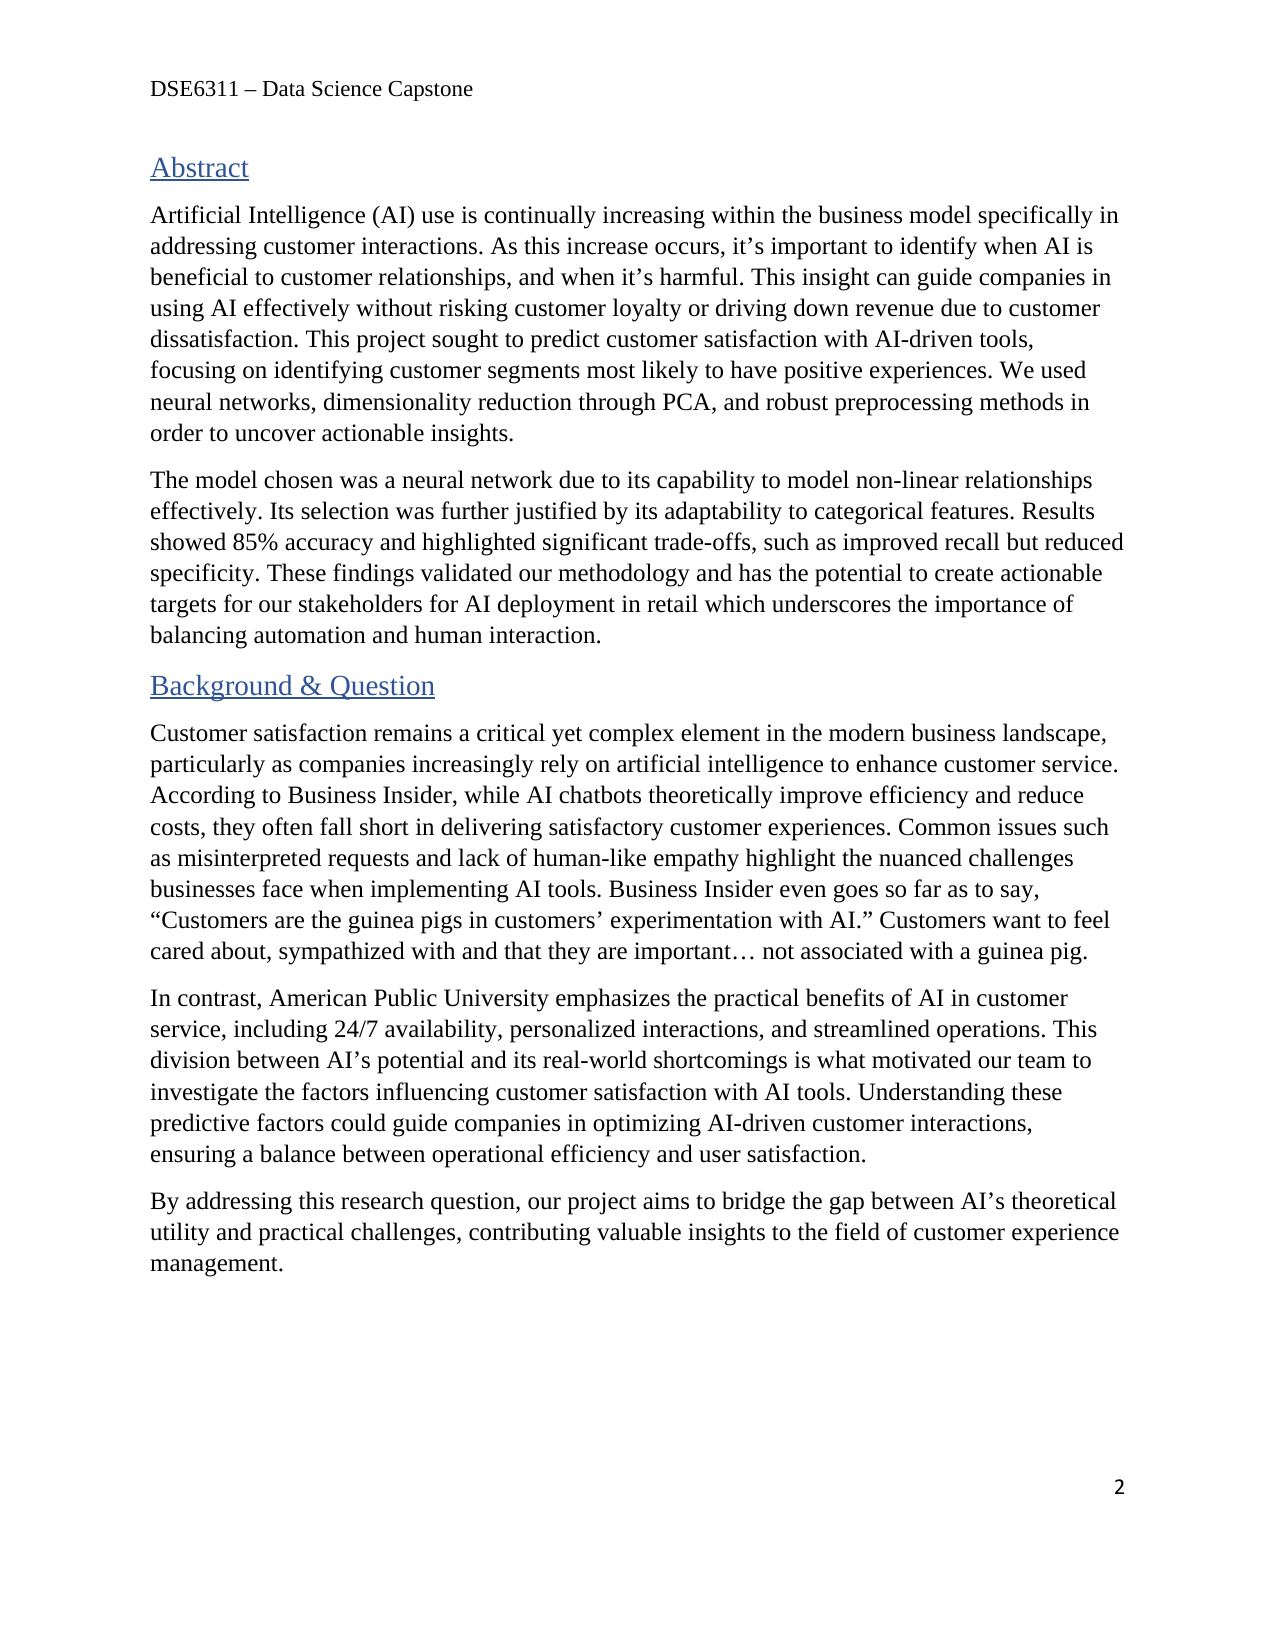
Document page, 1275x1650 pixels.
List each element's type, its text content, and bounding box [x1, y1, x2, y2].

text By addressing this research question, our project aims to bridge the gap between AI’s theoretical utility and practical challenges, contributing valuable insights to the field of customer experience management. [150, 1186, 1125, 1277]
text In contrast, American Public University emphasizes the practical benefits of AI in customer service, including 24/7 availability, personalized interactions, and streamlined operations. This division between AI’s potential and its real-world shortcomings is what motivated our team to investigate the factors influencing customer satisfaction with AI tools. Understanding these predictive factors could guide companies in optimizing AI-driven customer interactions, ensuring a balance between operational efficiency and user satisfaction. [150, 983, 1125, 1167]
text The model chosen was a neural network due to its capability to model non-linear relationships effectively. Its selection was further justified by its adaptability to categorical features. Results showed 85% accuracy and highlighted significant trade-offs, such as improved recall but reduced specificity. These findings validated our methodology and has the potential to create actionable targets for our stakeholders for AI deployment in retail which underscores the importance of balancing automation and human interaction. [150, 465, 1125, 649]
text Customer satisfaction remains a critical yet complex element in the modern business landscape, particularly as companies increasingly rely on artificial intelligence to enhance customer service. According to Business Insider, while AI chatbots theoretically improve efficiency and reduce costs, they often fall short in delivering satisfactory customer experiences. Common issues such as misinterpreted requests and lack of human-like empathy highlight the nuanced challenges businesses face when implementing AI tools. Business Insider even goes so far as to say, “Customers are the guinea pigs in customers’ experimentation with AI.” Customers want to feel cared about, sympathized with and that they are important… not associated with a guinea pig. [150, 718, 1125, 964]
subtitle Background & Question [150, 668, 1125, 702]
text Artificial Intelligence (AI) use is continually increasing within the business model specifically in addressing customer interactions. As this increase occurs, it’s important to identify when AI is beneficial to customer relationships, and when it’s harmful. This insight can guide companies in using AI effectively without risking customer loyalty or driving down revenue due to customer dissatisfaction. This project sought to predict customer satisfaction with AI-driven tools, focusing on identifying customer segments most likely to have positive experiences. We used neural networks, dimensionality reduction through PCA, and robust preprocessing methods in order to uncover actionable insights. [150, 200, 1125, 446]
subtitle Abstract [150, 150, 1125, 183]
